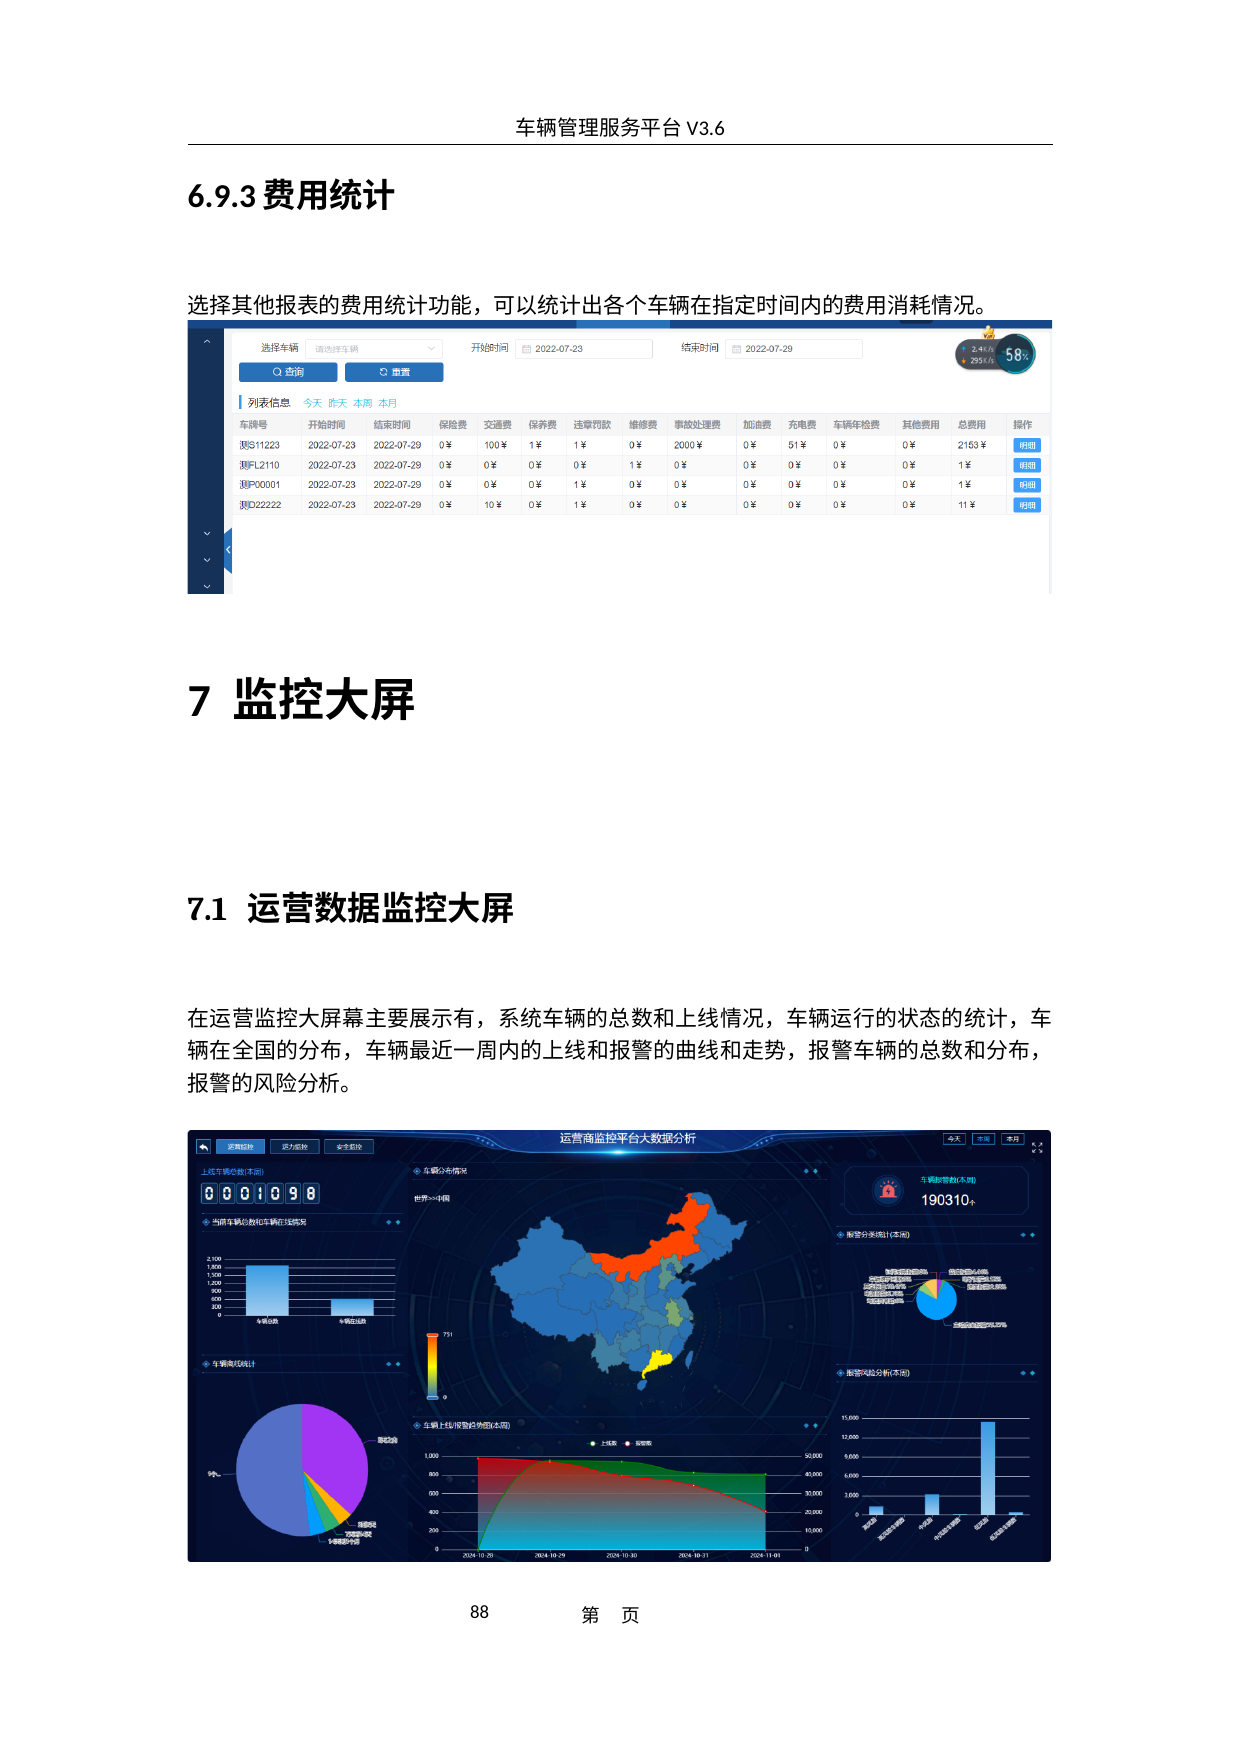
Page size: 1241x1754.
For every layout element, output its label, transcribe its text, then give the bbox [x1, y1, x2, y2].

picture [187, 1130, 1051, 1562]
subtitle 运营数据监控大屏 [187, 873, 1053, 938]
subtitle 费用统计 [187, 160, 1053, 225]
text 在运营监控大屏幕主要展示有，系统车辆的总数和上线情况，车辆运行的状态的统计，车辆在全国的分布，车辆最近一周内的上线和报警的曲线和走势，报警车辆的总数和分布，报警的风险分析。 [187, 1000, 1053, 1098]
text 选择其他报表的费用统计功能，可以统计出各个车辆在指定时间内的费用消耗情况。 [187, 287, 1053, 320]
subtitle 监控大屏 [187, 648, 1053, 745]
picture [187, 320, 1053, 594]
